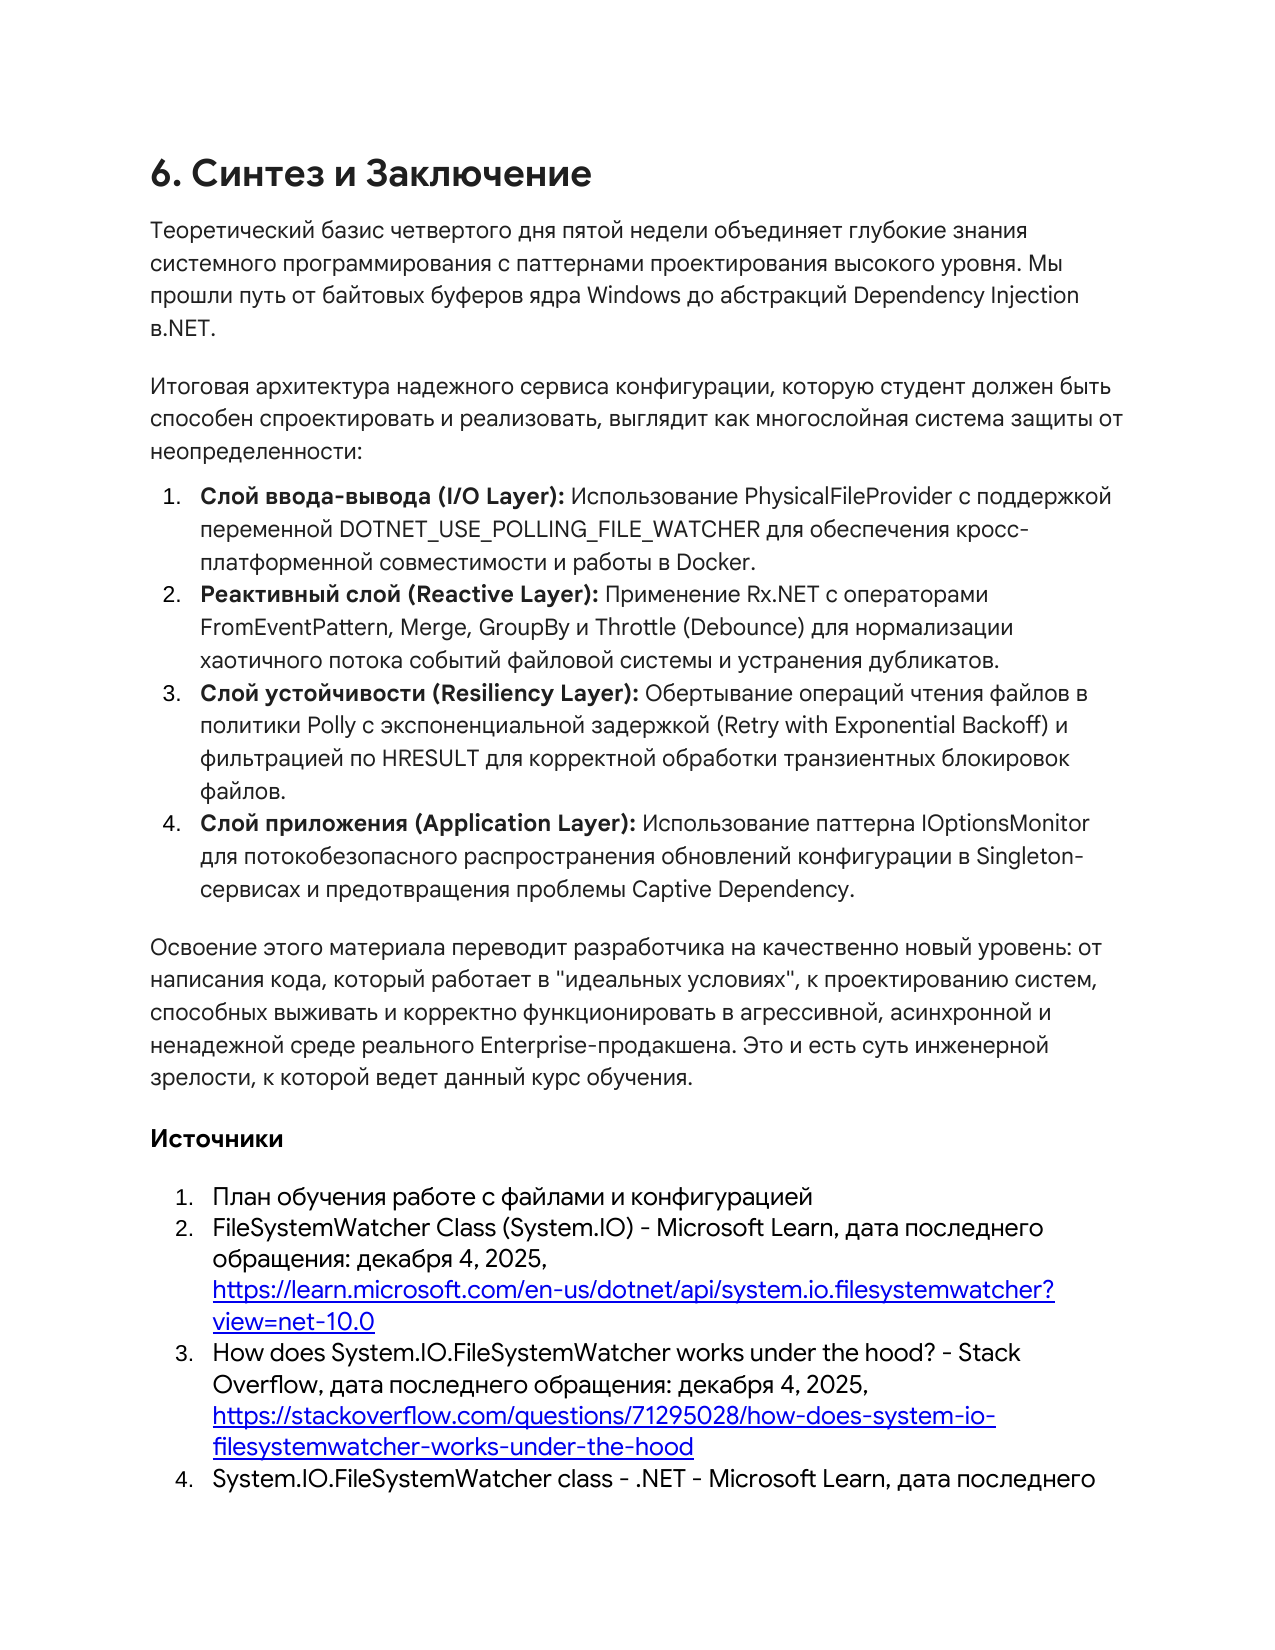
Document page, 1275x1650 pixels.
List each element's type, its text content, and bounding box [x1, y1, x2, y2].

text Теоретический базис четвертого дня пятой недели объединяет глубокие знания системного программирования с паттернами проектирования высокого уровня. Мы прошли путь от байтовых буферов ядра Windows до абстракций Dependency Injection в.NET. [150, 216, 1125, 343]
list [175, 1463, 1125, 1494]
text Освоение этого материала переводит разработчика на качественно новый уровень: от написания кода, который работает в "идеальных условиях", к проектированию систем, способных выживать и корректно функционировать в агрессивной, асинхронной и ненадежной среде реального Enterprise-продакшена. Это и есть суть инженерной зрелости, к которой ведет данный курс обучения. [150, 933, 1125, 1092]
text Итоговая архитектура надежного сервиса конфигурации, которую студент должен быть способен спроектировать и реализовать, выглядит как многослойная система защиты от неопределенности: [150, 372, 1125, 466]
list Слой устойчивости (Resiliency Layer): Обертывание операций чтения файлов в политики Polly с экспоненциальной задержкой (Retry with Exponential Backoff) и фильтрацией по HRESULT для корректной обработки транзиентных блокировок файлов. [162, 679, 1125, 806]
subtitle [150, 150, 1125, 197]
list Реактивный слой (Reactive Layer): Применение Rx.NET с операторами FromEventPattern, Merge, GroupBy и Throttle (Debounce) для нормализации хаотичного потока событий файловой системы и устранения дубликатов. [162, 581, 1125, 675]
subtitle Источники [150, 1123, 1125, 1154]
list Слой ввода-вывода (I/O Layer): Использование PhysicalFileProvider с поддержкой переменной DOTNET_USE_POLLING_FILE_WATCHER для обеспечения кросс-платформенной совместимости и работы в Docker. [162, 482, 1125, 577]
list FileSystemWatcher Class (System.IO) - Microsoft Learn, дата последнего обращения: декабря 4, 2025, https://learn.microsoft.com/en-us/dotnet/api/system.io.filesystemwatcher?view=net-10.0 [175, 1212, 1125, 1337]
list How does System.IO.FileSystemWatcher works under the hood? - Stack Overflow, дата последнего обращения: декабря 4, 2025, https://stackoverflow.com/questions/71295028/how-does-system-io-filesystemwatcher-works-under-the-hood [175, 1337, 1125, 1463]
list План обучения работе с файлами и конфигурацией [175, 1181, 1125, 1212]
list Слой приложения (Application Layer): Использование паттерна IOptionsMonitor для потокобезопасного распространения обновлений конфигурации в Singleton-сервисах и предотвращения проблемы Captive Dependency. [162, 809, 1125, 904]
